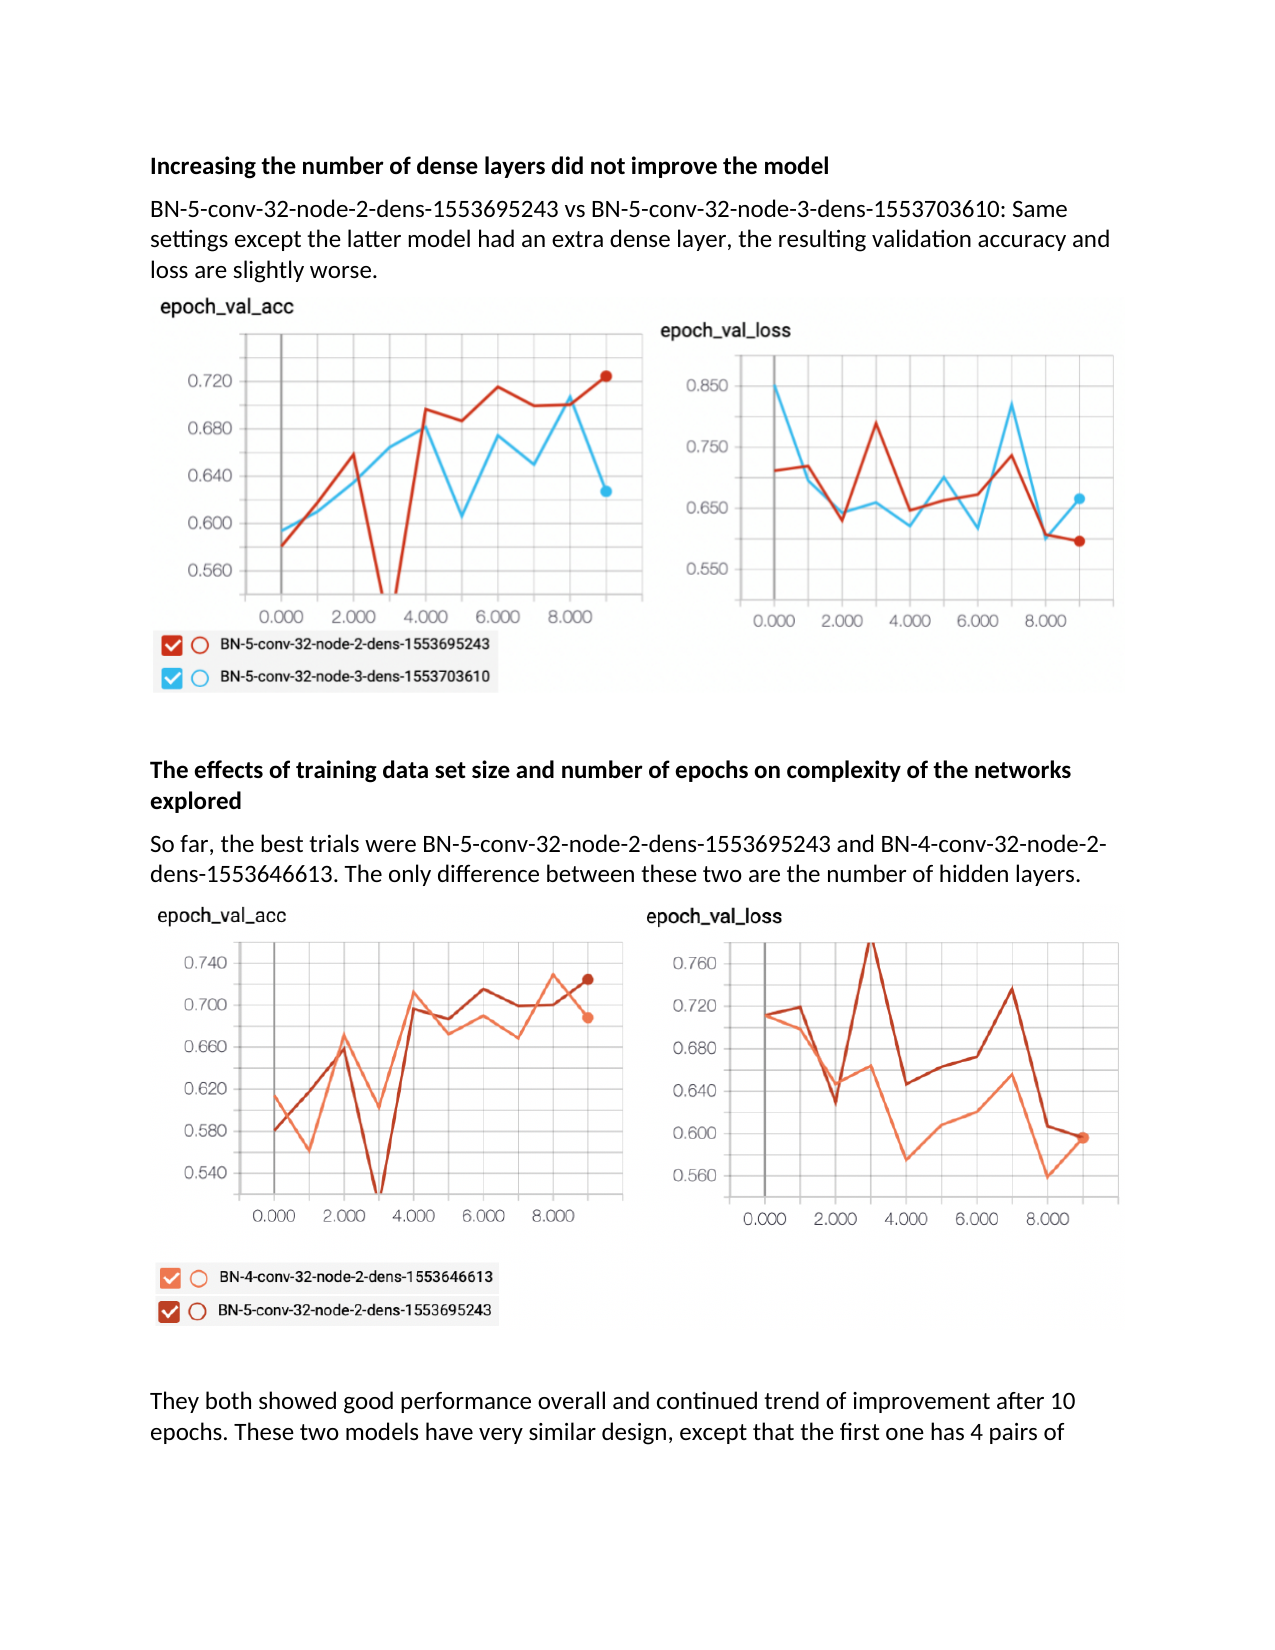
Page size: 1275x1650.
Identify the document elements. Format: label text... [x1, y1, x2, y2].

text Increasing the number of dense layers did not improve the model [150, 150, 1125, 181]
text The effects of training data set size and number of epochs on complexity of the networks explored [150, 754, 1125, 815]
text So far, the best trials were BN-5-conv-32-node-2-dens-1553695243 and BN-4-conv-32-node-2-dens-1553646613. The only difference between these two are the number of hidden layers. [150, 828, 1125, 889]
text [150, 1385, 1125, 1446]
picture [150, 297, 1125, 699]
picture [150, 901, 1125, 1330]
text BN-5-conv-32-node-2-dens-1553695243 vs BN-5-conv-32-node-3-dens-1553703610: Same settings except the latter model had an extra dense layer, the resulting validation accuracy and loss are slightly worse. [150, 193, 1125, 284]
